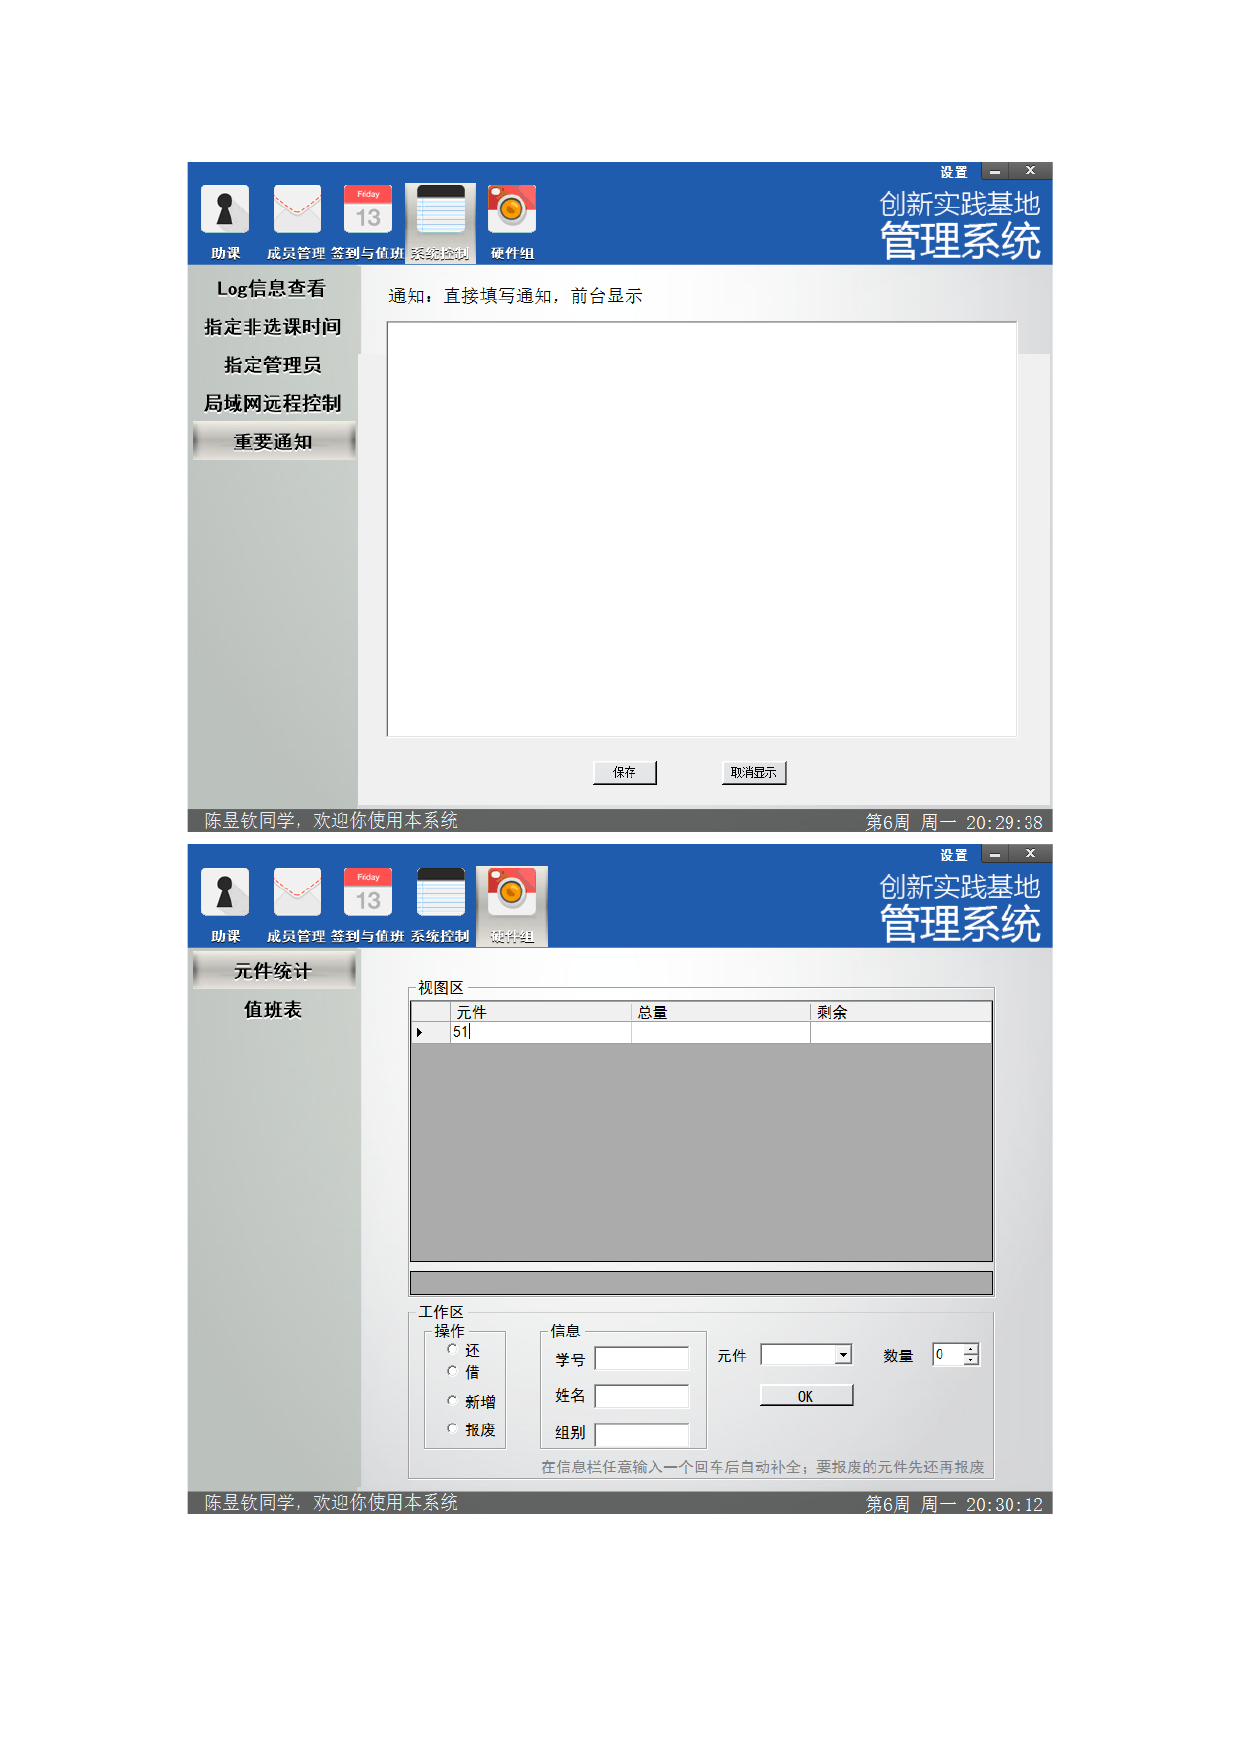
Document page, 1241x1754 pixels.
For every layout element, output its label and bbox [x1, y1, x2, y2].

picture [187, 844, 1053, 1514]
picture [187, 162, 1053, 832]
